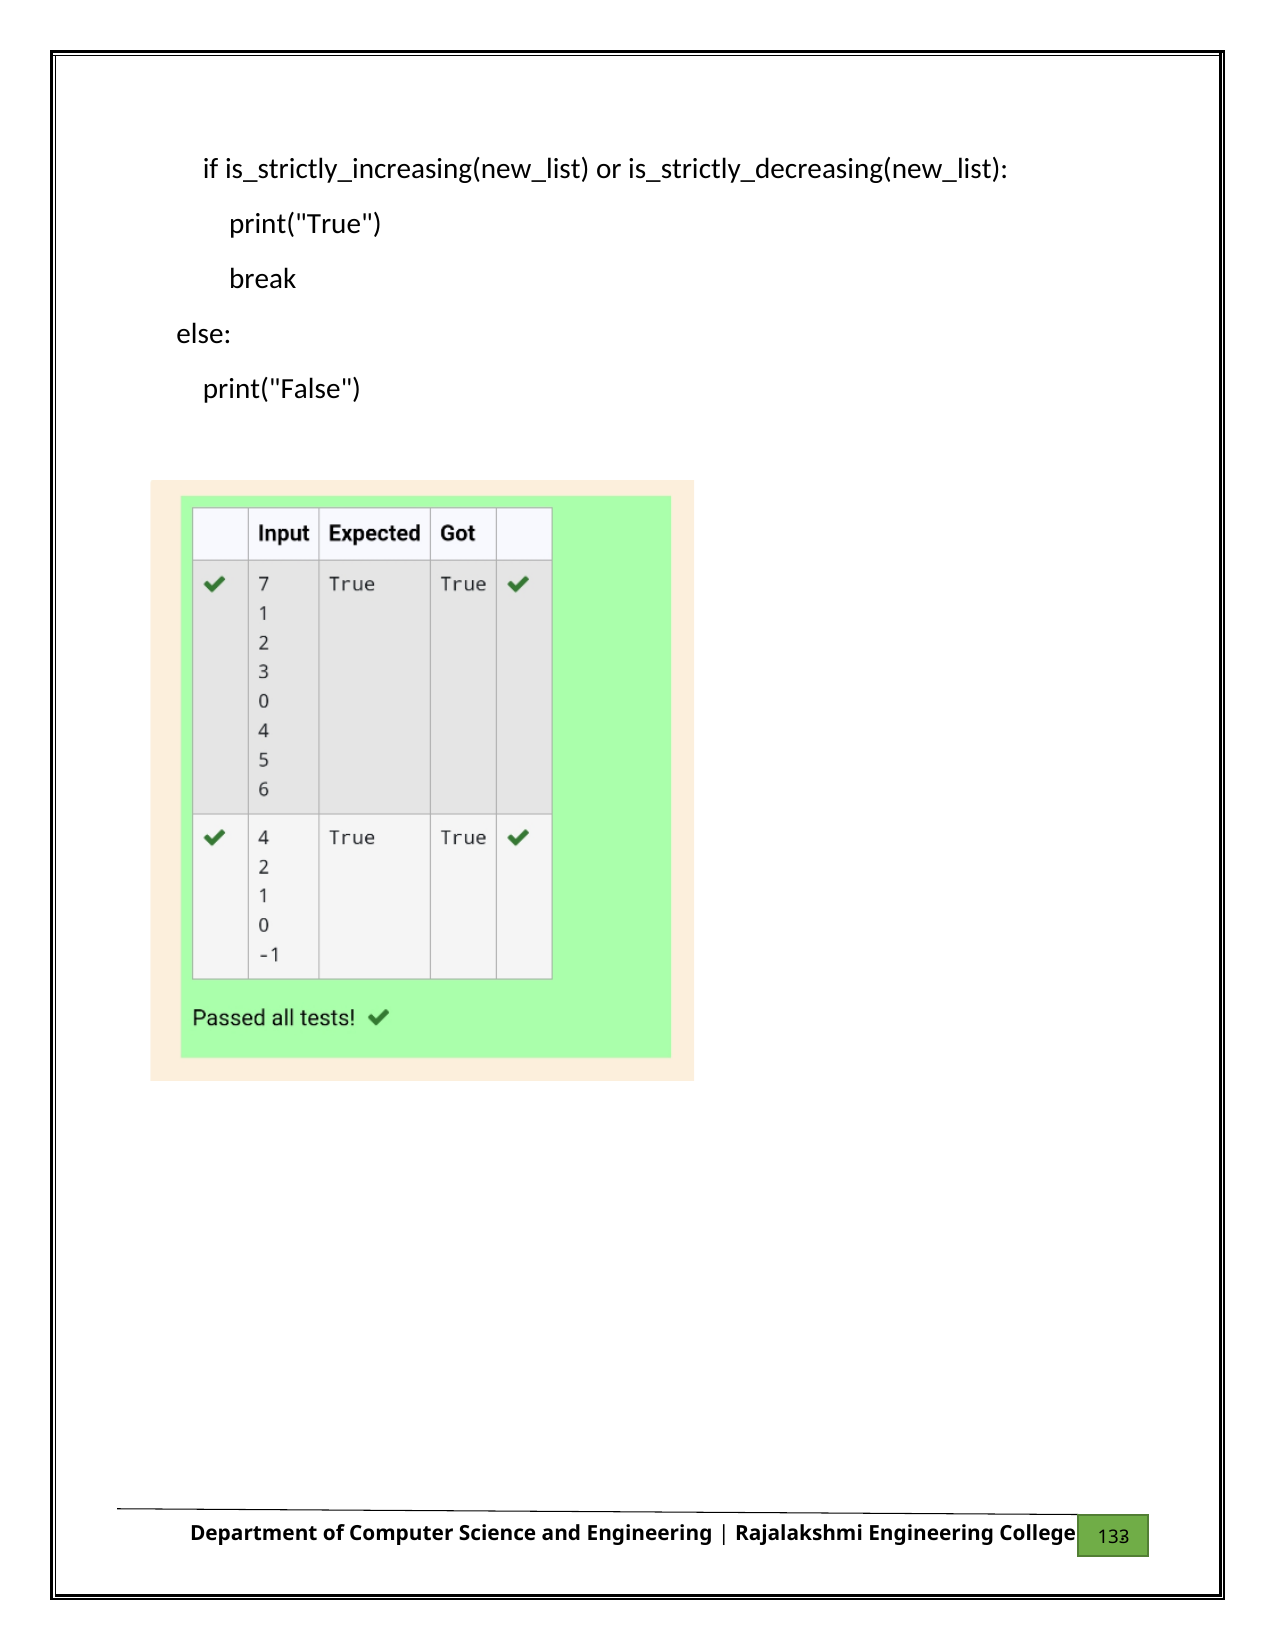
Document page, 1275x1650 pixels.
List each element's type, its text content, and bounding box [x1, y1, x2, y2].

text else: [150, 315, 1125, 351]
text break [150, 260, 1125, 296]
text print("True") [150, 205, 1125, 241]
text if is_strictly_increasing(new_list) or is_strictly_decreasing(new_list): [150, 150, 1125, 186]
text print("False") [150, 370, 1125, 406]
picture [150, 480, 695, 1081]
